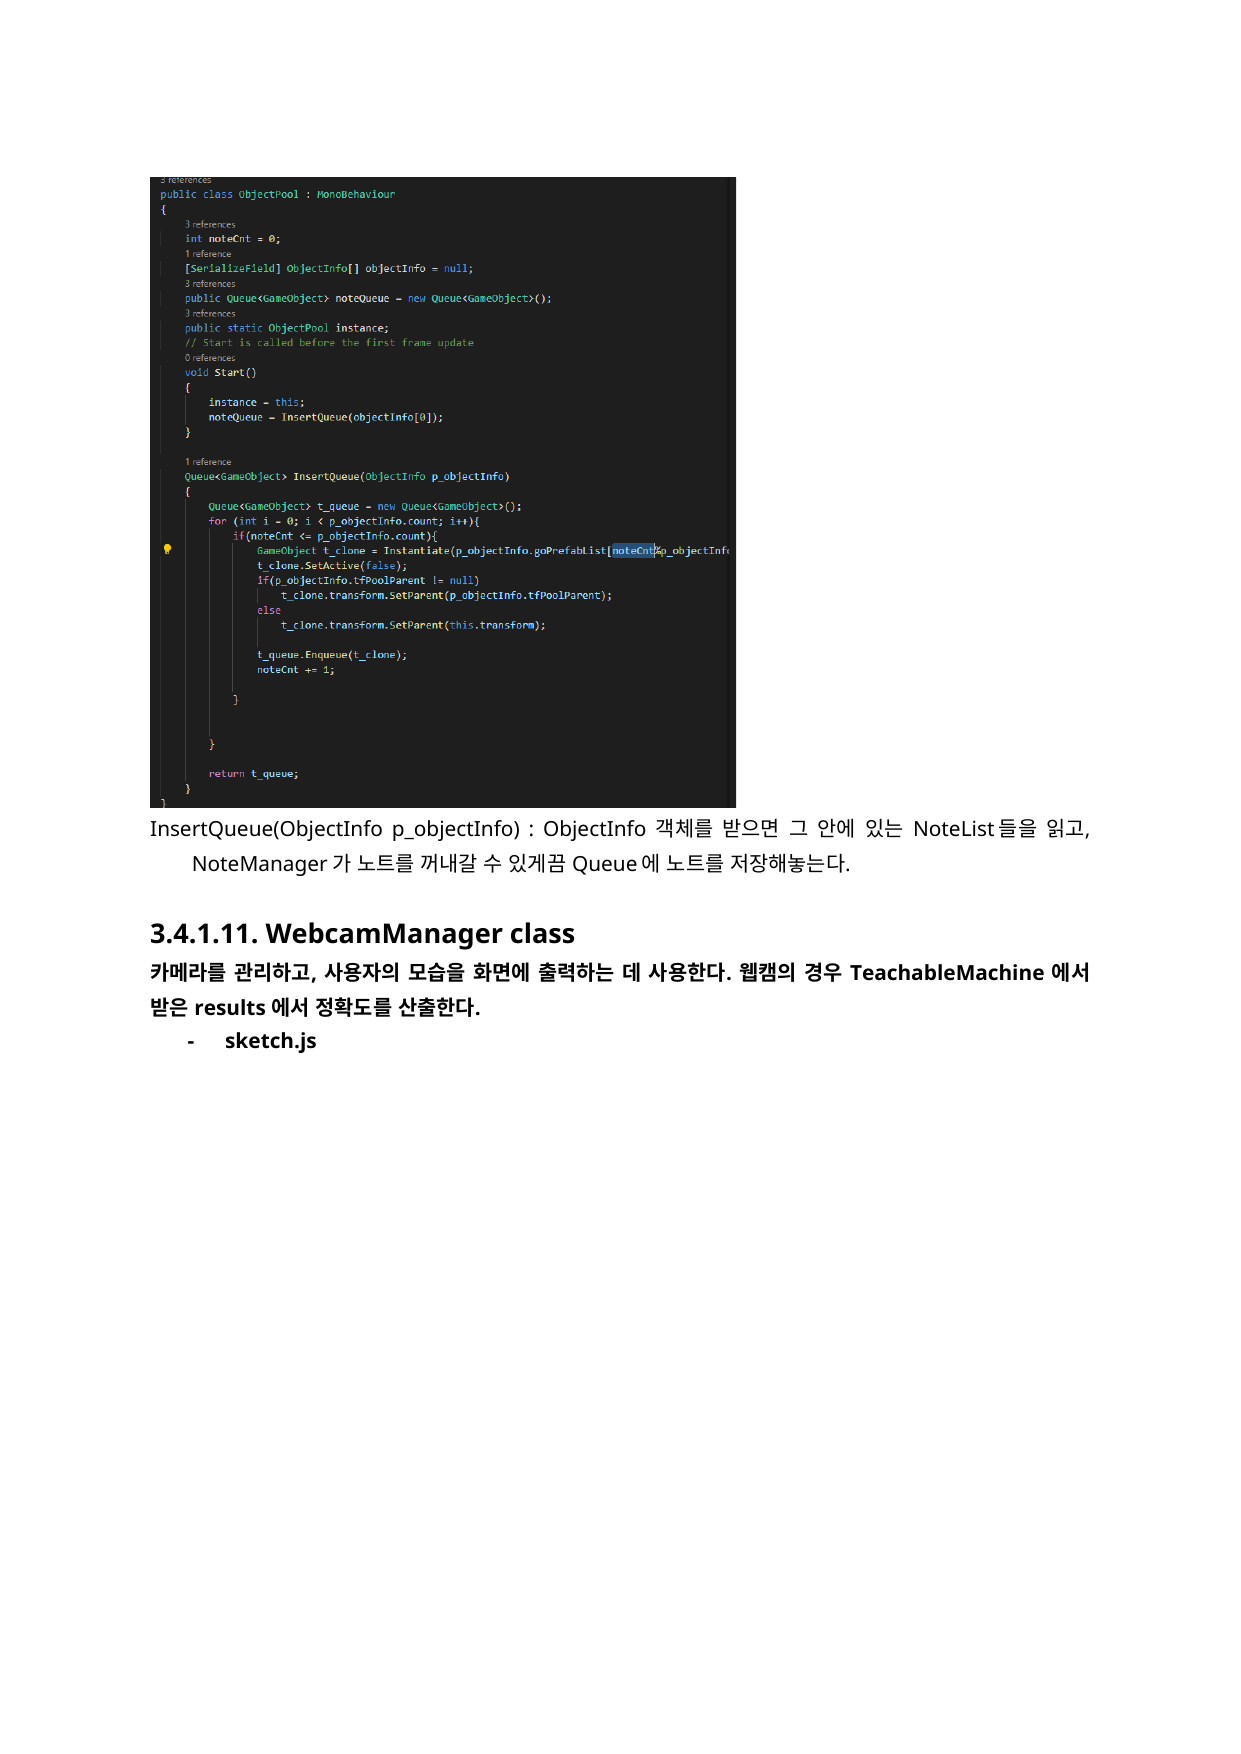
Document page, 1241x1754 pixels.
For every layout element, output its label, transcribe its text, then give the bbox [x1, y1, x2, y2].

picture [150, 177, 737, 808]
text InsertQueue(ObjectInfo p_objectInfo) : ObjectInfo 객체를 받으면 그 안에 있는 NoteList들을 읽고, NoteManager가 노트를 꺼내갈 수 있게끔 Queue에 노트를 저장해놓는다. [150, 812, 1090, 877]
list sketch.js [187, 1026, 1090, 1054]
text 3.4.1.11. WebcamManager class [150, 914, 1090, 951]
text 카메라를 관리하고, 사용자의 모습을 화면에 출력하는 데 사용한다. 웹캠의 경우 TeachableMachine 에서 받은 results 에서 정확도를 산출한다. [150, 957, 1090, 1022]
